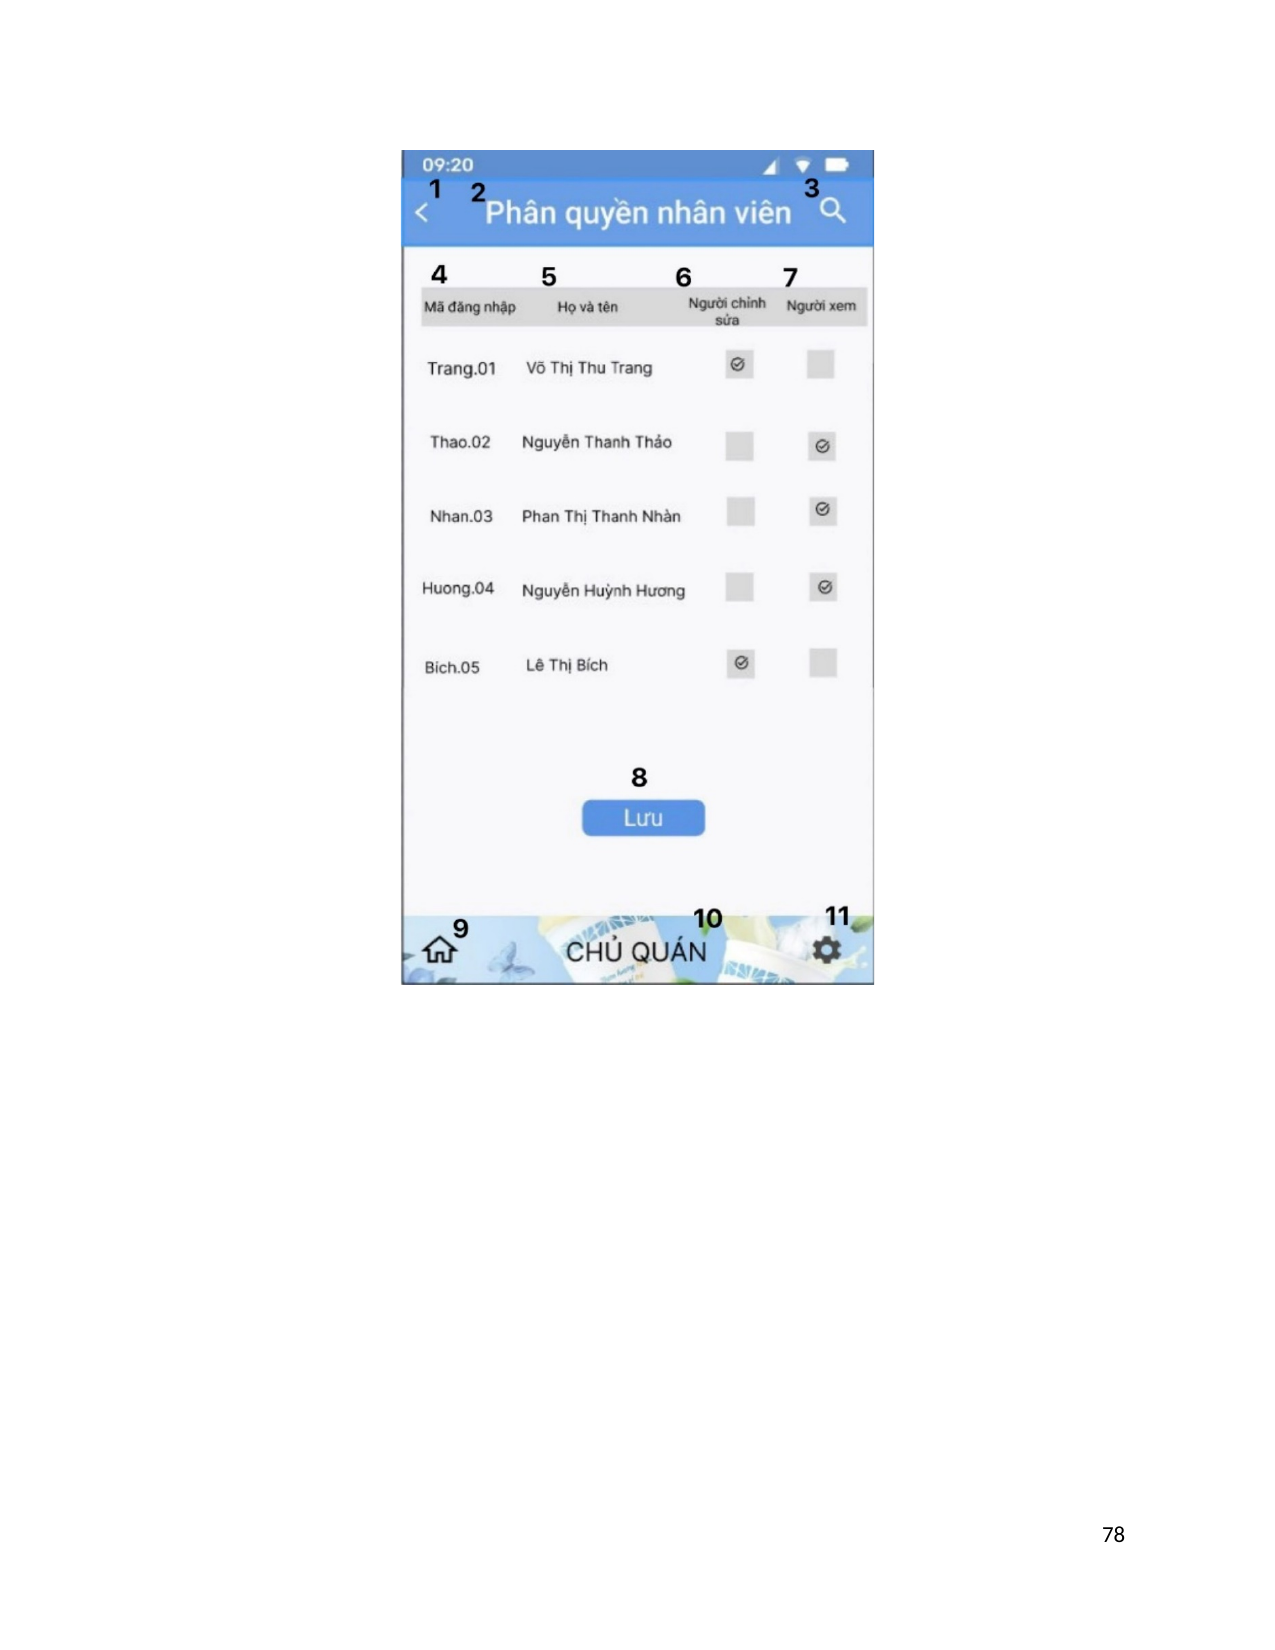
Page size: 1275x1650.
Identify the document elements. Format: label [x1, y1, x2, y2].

picture [400, 150, 875, 985]
